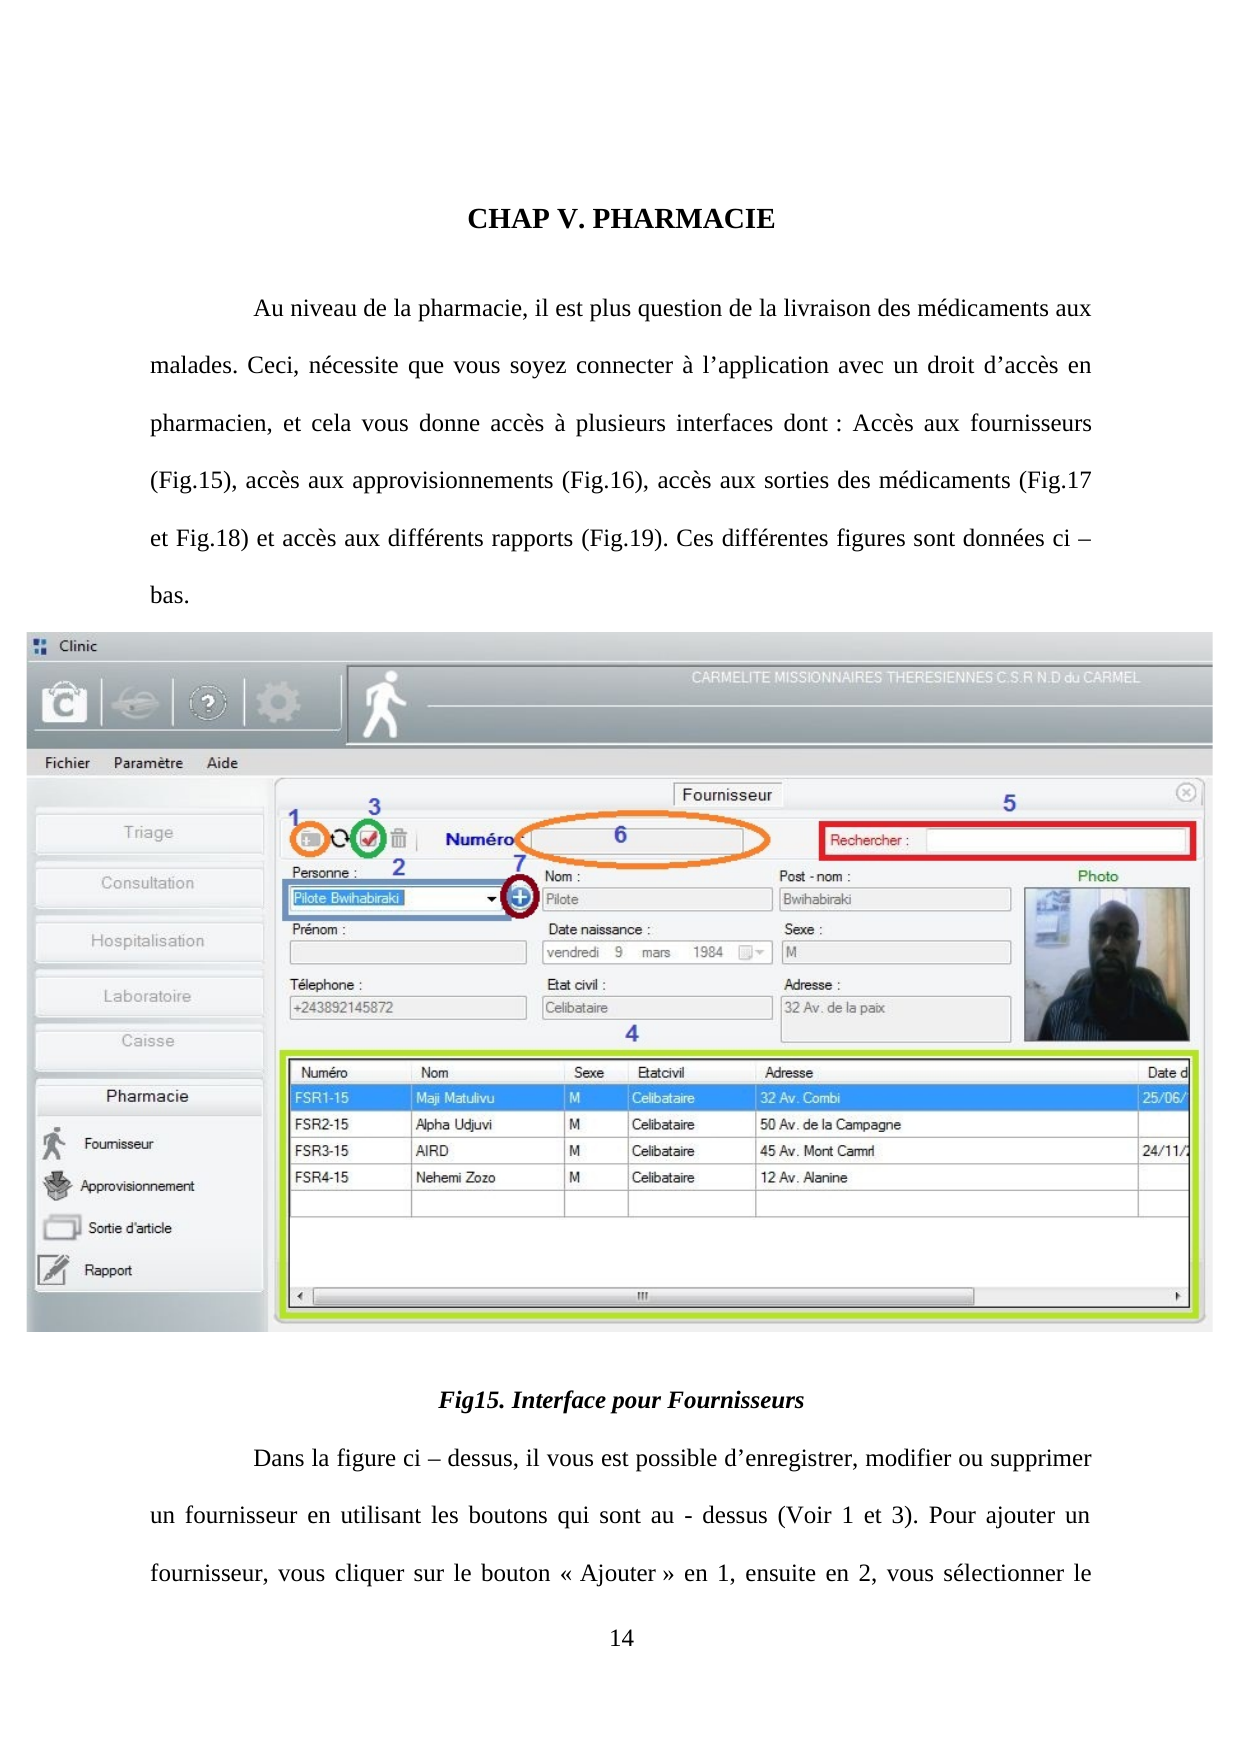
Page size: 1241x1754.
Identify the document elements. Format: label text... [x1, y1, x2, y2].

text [150, 1443, 1093, 1587]
text Fig15. Interface pour Fournisseurs [150, 1385, 1093, 1414]
picture [26, 632, 1213, 1332]
text Au niveau de la pharmacie, il est plus question de la livraison des médicaments aux malades. Ceci, nécessite que vous soyez connecter à l’application avec un droit d’accès en pharmacien, et cela vous donne accès à plusieurs interfaces dont : Accès aux fournisseurs (Fig.15), accès aux approvisionnements (Fig.16), accès aux sorties des médicaments (Fig.17 et Fig.18) et accès aux différents rapports (Fig.19). Ces différentes figures sont données ci – bas. [150, 293, 1093, 609]
subtitle CHAP V. PHARMACIE [150, 201, 1093, 235]
